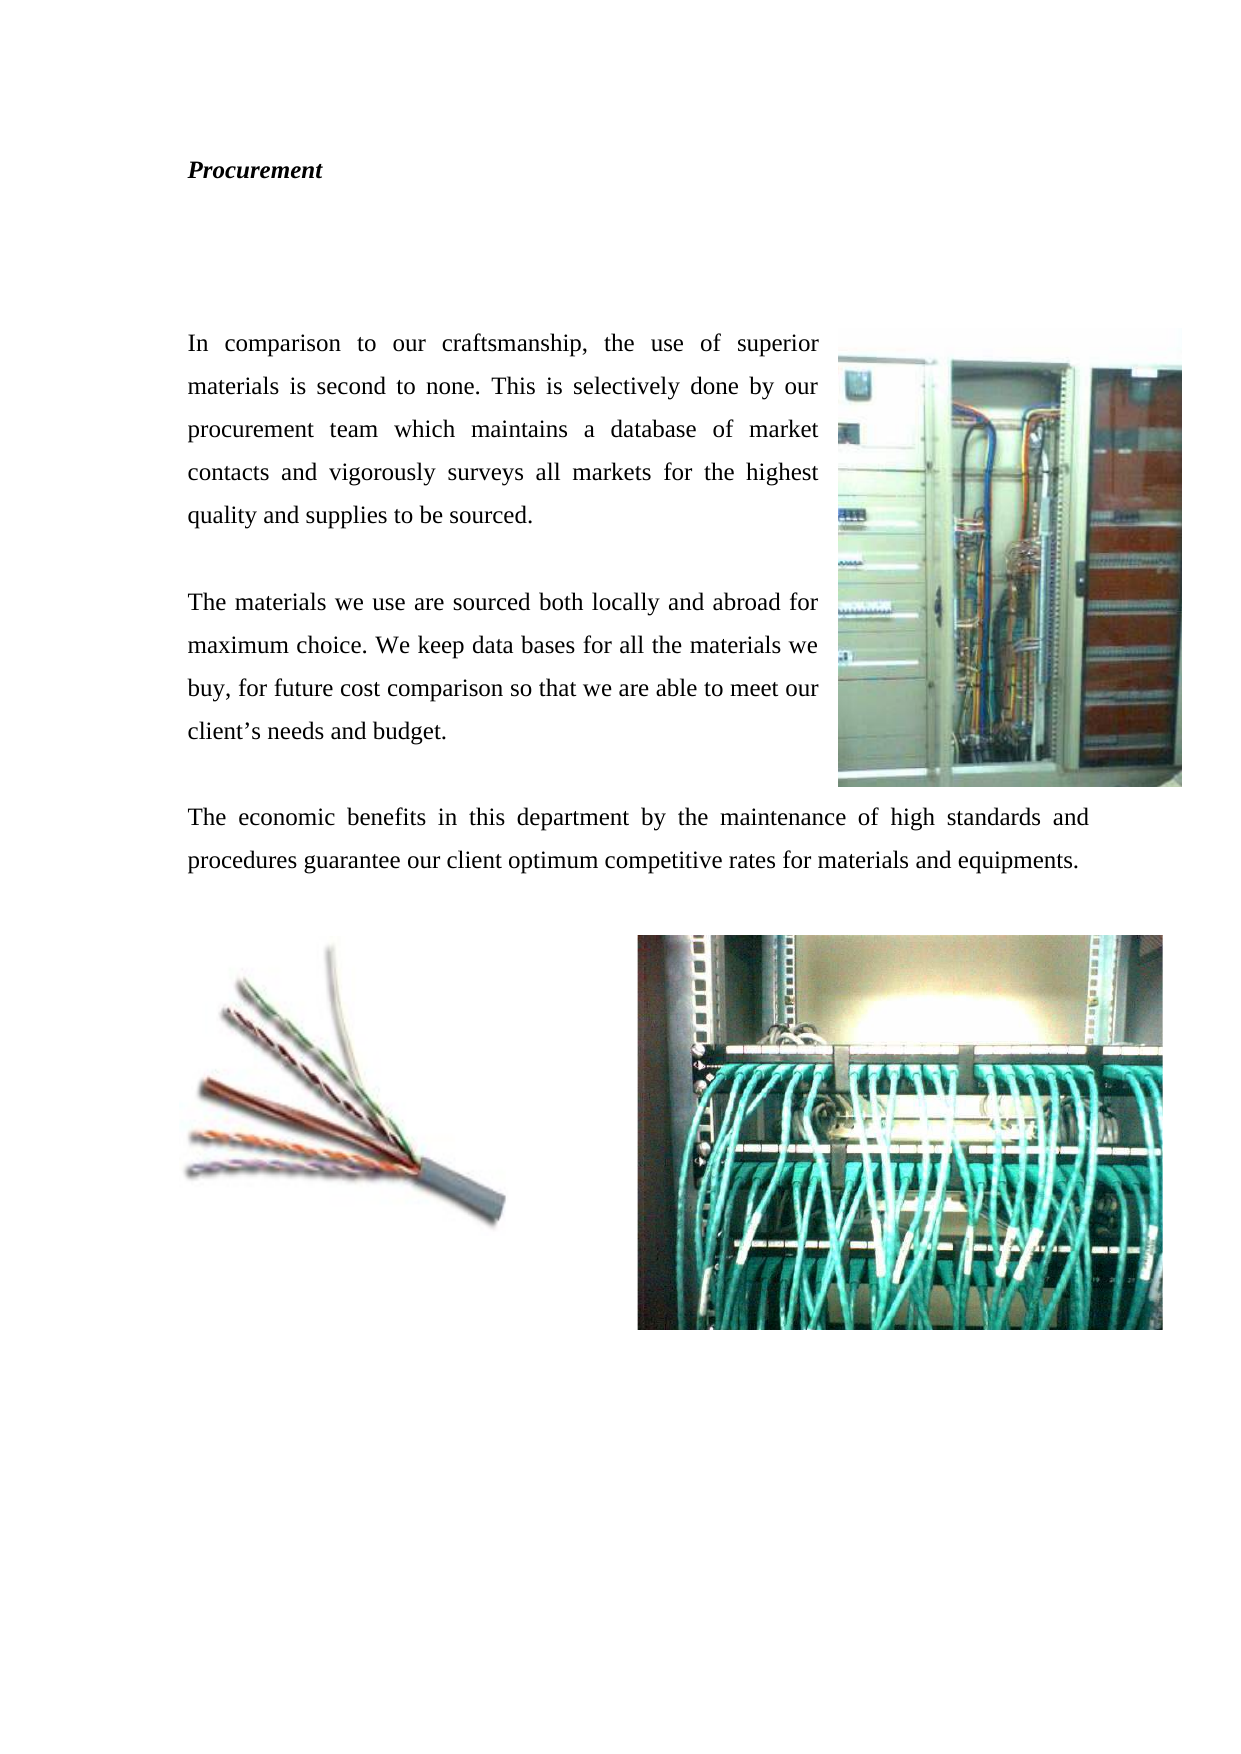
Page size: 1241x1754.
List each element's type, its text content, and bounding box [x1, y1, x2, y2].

picture [179, 936, 509, 1236]
picture [838, 328, 1182, 785]
text The economic benefits in this department by the maintenance of high standards and procedures guarantee our client optimum competitive rates for materials and equipments. [187, 802, 1090, 874]
picture [637, 935, 1163, 1330]
text In comparison to our craftsmanship, the use of superior materials is second to none. This is selectively done by our procurement team which maintains a database of market contacts and vigorously surveys all markets for the highest quality and supplies to be sourced. [187, 328, 838, 529]
text The materials we use are sourced both locally and abroad for maximum choice. We keep data bases for all the materials we buy, for future cost comparison so that we are able to meet our client’s needs and budget. [187, 587, 838, 745]
text Procurement [187, 156, 1090, 184]
